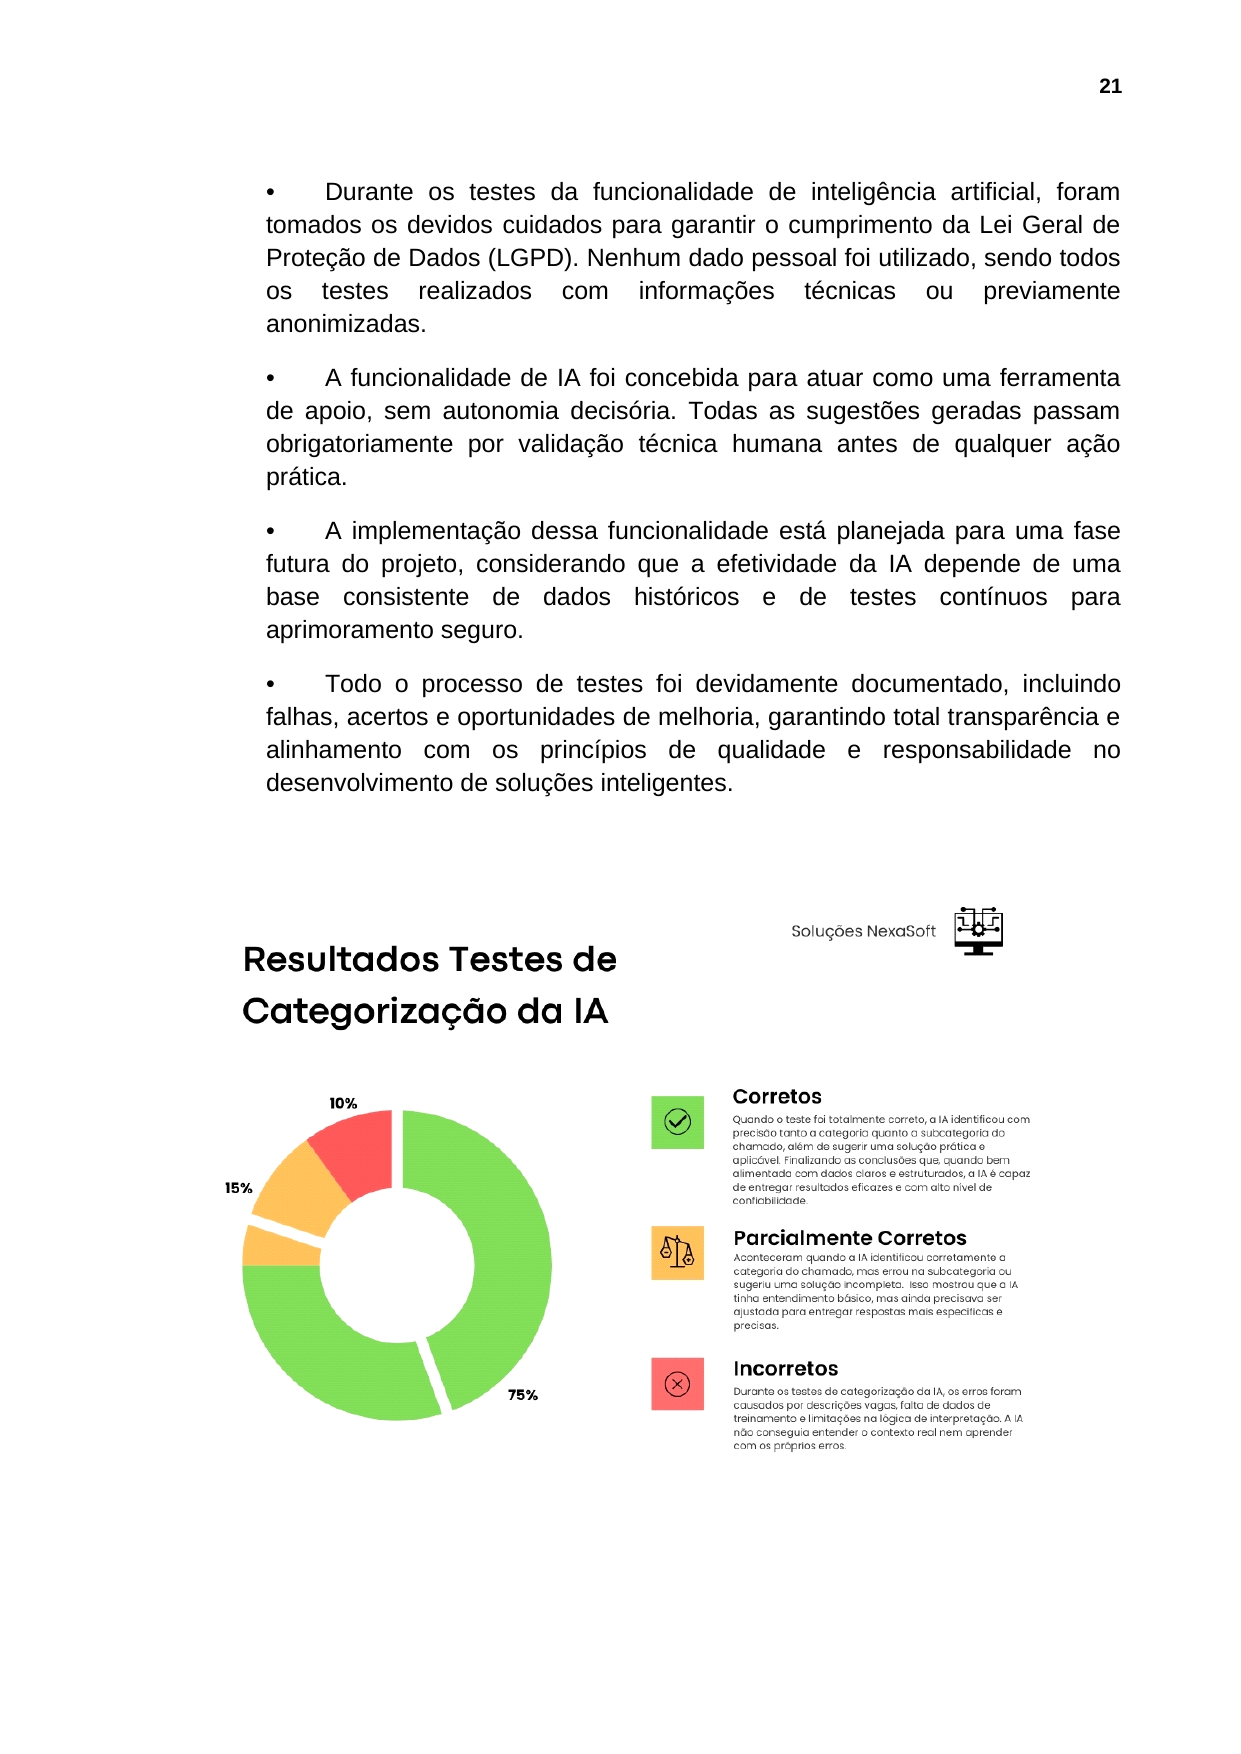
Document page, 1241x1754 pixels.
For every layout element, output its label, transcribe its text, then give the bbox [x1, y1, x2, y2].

picture [177, 875, 1043, 1526]
text • A funcionalidade de IA foi concebida para atuar como uma ferramenta de apoio, sem autonomia decisória. Todas as sugestões geradas passam obrigatoriamente por validação técnica humana antes de qualquer ação prática. [266, 363, 1122, 491]
text • Durante os testes da funcionalidade de inteligência artificial, foram tomados os devidos cuidados para garantir o cumprimento da Lei Geral de Proteção de Dados (LGPD). Nenhum dado pessoal foi utilizado, sendo todos os testes realizados com informações técnicas ou previamente anonimizadas. [266, 177, 1122, 338]
text • A implementação dessa funcionalidade está planejada para uma fase futura do projeto, considerando que a efetividade da IA depende de uma base consistente de dados históricos e de testes contínuos para aprimoramento seguro. [266, 516, 1122, 644]
text • Todo o processo de testes foi devidamente documentado, incluindo falhas, acertos e oportunidades de melhoria, garantindo total transparência e alinhamento com os princípios de qualidade e responsabilidade no desenvolvimento de soluções inteligentes. [266, 669, 1122, 797]
